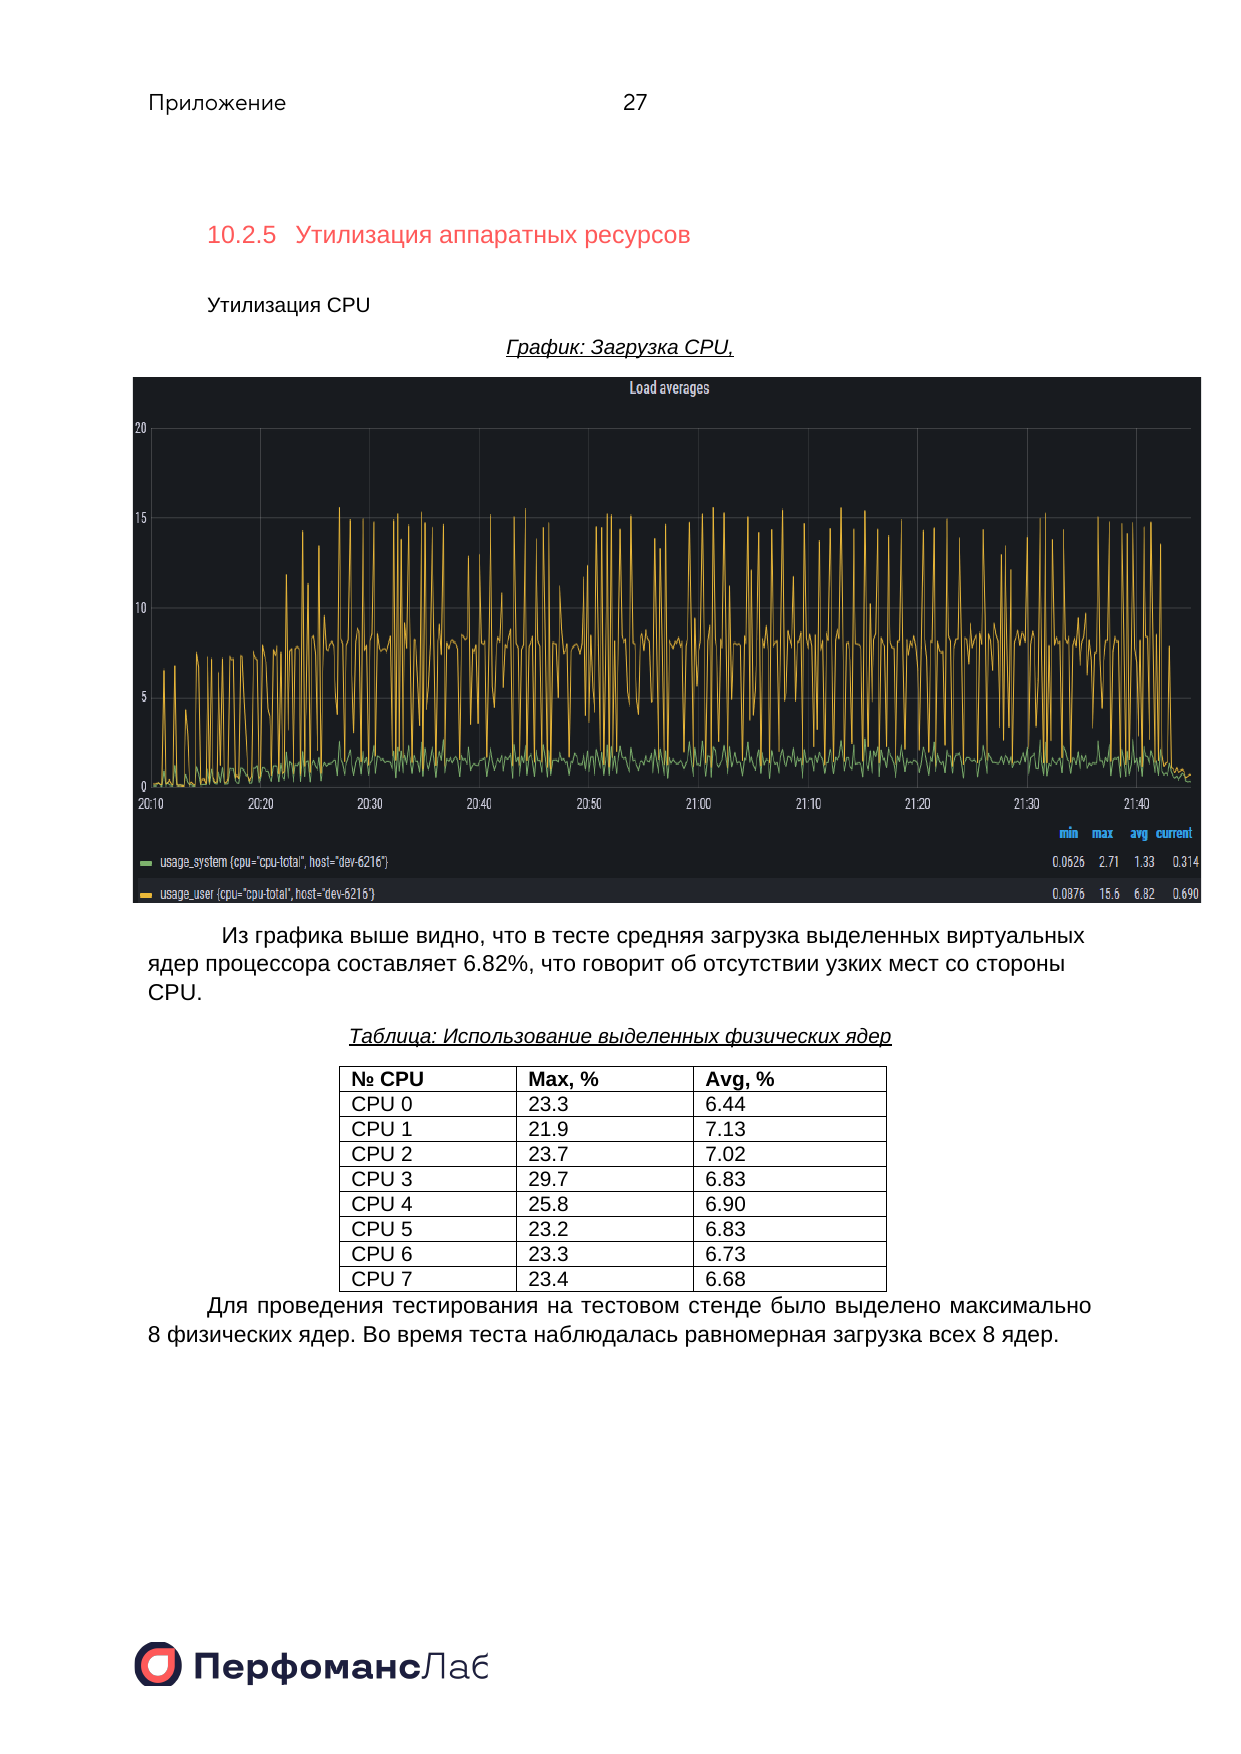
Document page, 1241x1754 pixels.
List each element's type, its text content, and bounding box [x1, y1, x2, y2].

table_cell 23.3 [517, 1242, 693, 1266]
table_cell CPU 3 [340, 1167, 516, 1191]
table_header Avg, % [694, 1067, 886, 1091]
text Для проведения тестирования на тестовом стенде было выделено максимально 8 физических ядер. Во время теста наблюдалась равномерная загрузка всех 8 ядер. [148, 1292, 1092, 1347]
text Таблица: Использование выделенных физических ядер [148, 1023, 1092, 1047]
table_header Max, % [517, 1067, 693, 1091]
table_cell 6.44 [694, 1092, 886, 1116]
table_header № CPU [340, 1067, 516, 1091]
table_cell CPU 1 [340, 1117, 516, 1141]
table_cell 23.3 [517, 1092, 693, 1116]
table_cell 23.4 [517, 1267, 693, 1291]
table_cell 6.73 [694, 1242, 886, 1266]
table_cell 6.83 [694, 1167, 886, 1191]
table_cell 6.90 [694, 1192, 886, 1216]
text График: Загрузка CPU, [148, 335, 1092, 359]
table_cell 21.9 [517, 1117, 693, 1141]
table_cell CPU 7 [340, 1267, 516, 1291]
subtitle Утилизация аппаратных ресурсов [148, 220, 1092, 248]
table_cell 6.83 [694, 1217, 886, 1241]
table_cell CPU 0 [340, 1092, 516, 1116]
table_cell 7.02 [694, 1142, 886, 1166]
table_cell CPU 4 [340, 1192, 516, 1216]
table_cell 23.2 [517, 1217, 693, 1241]
picture [132, 377, 1202, 903]
picture [134, 1642, 488, 1686]
text Утилизация CPU [148, 293, 1092, 317]
table_cell 7.13 [694, 1117, 886, 1141]
table_cell 6.68 [694, 1267, 886, 1291]
text Из графика выше видно, что в тесте средняя загрузка выделенных виртуальных ядер процессора составляет 6.82%, что говорит об отсутствии узких мест со стороны CPU. [148, 922, 1092, 1005]
table_cell 23.7 [517, 1142, 693, 1166]
table_cell 25.8 [517, 1192, 693, 1216]
table_cell CPU 2 [340, 1142, 516, 1166]
table_cell 29.7 [517, 1167, 693, 1191]
table_cell CPU 5 [340, 1217, 516, 1241]
table_cell CPU 6 [340, 1242, 516, 1266]
